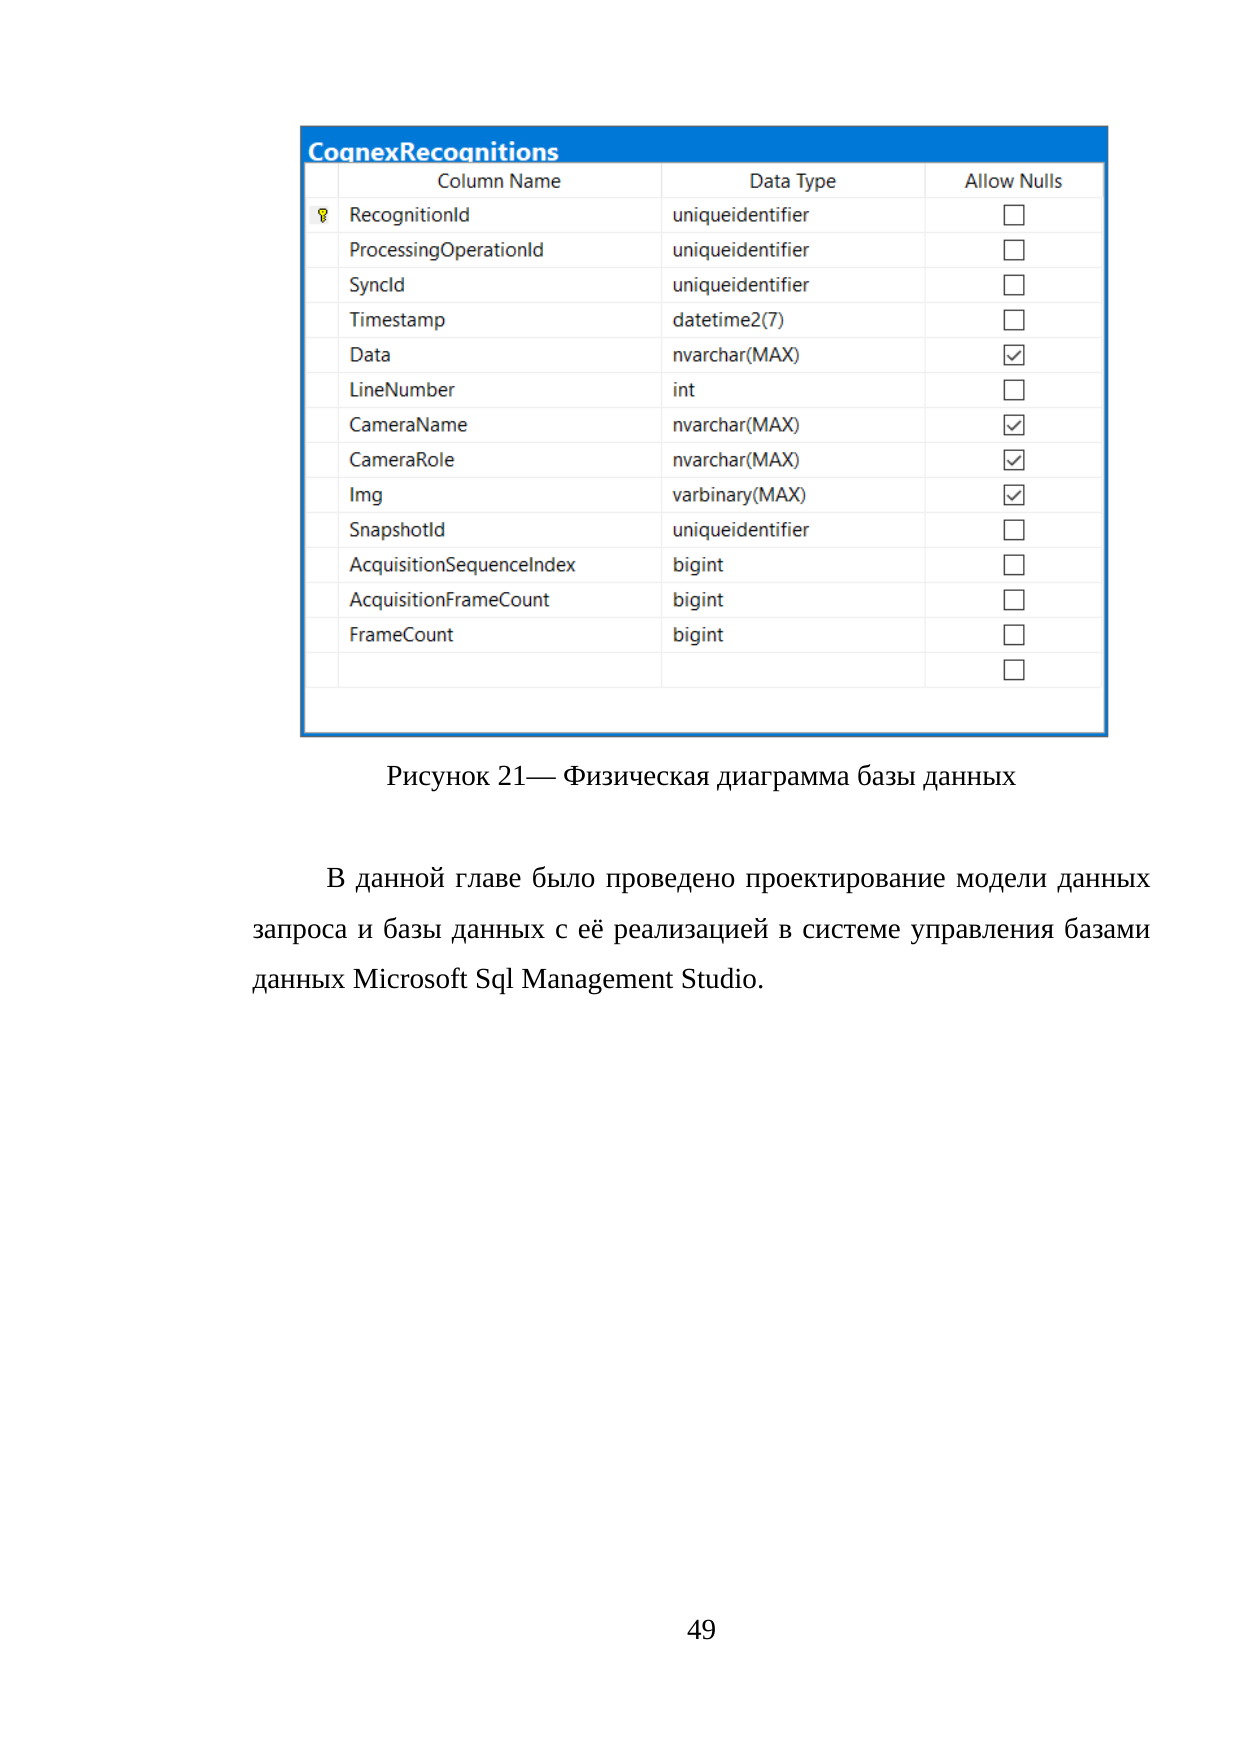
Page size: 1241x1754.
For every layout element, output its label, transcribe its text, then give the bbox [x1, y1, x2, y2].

text Рисунок 21— Физическая диаграмма базы данных [177, 758, 1152, 792]
text В данной главе было проведено проектирование модели данных запроса и базы данных с её реализацией в системе управления базами данных Microsoft Sql Management Studio. [252, 861, 1152, 995]
picture [295, 118, 1109, 740]
